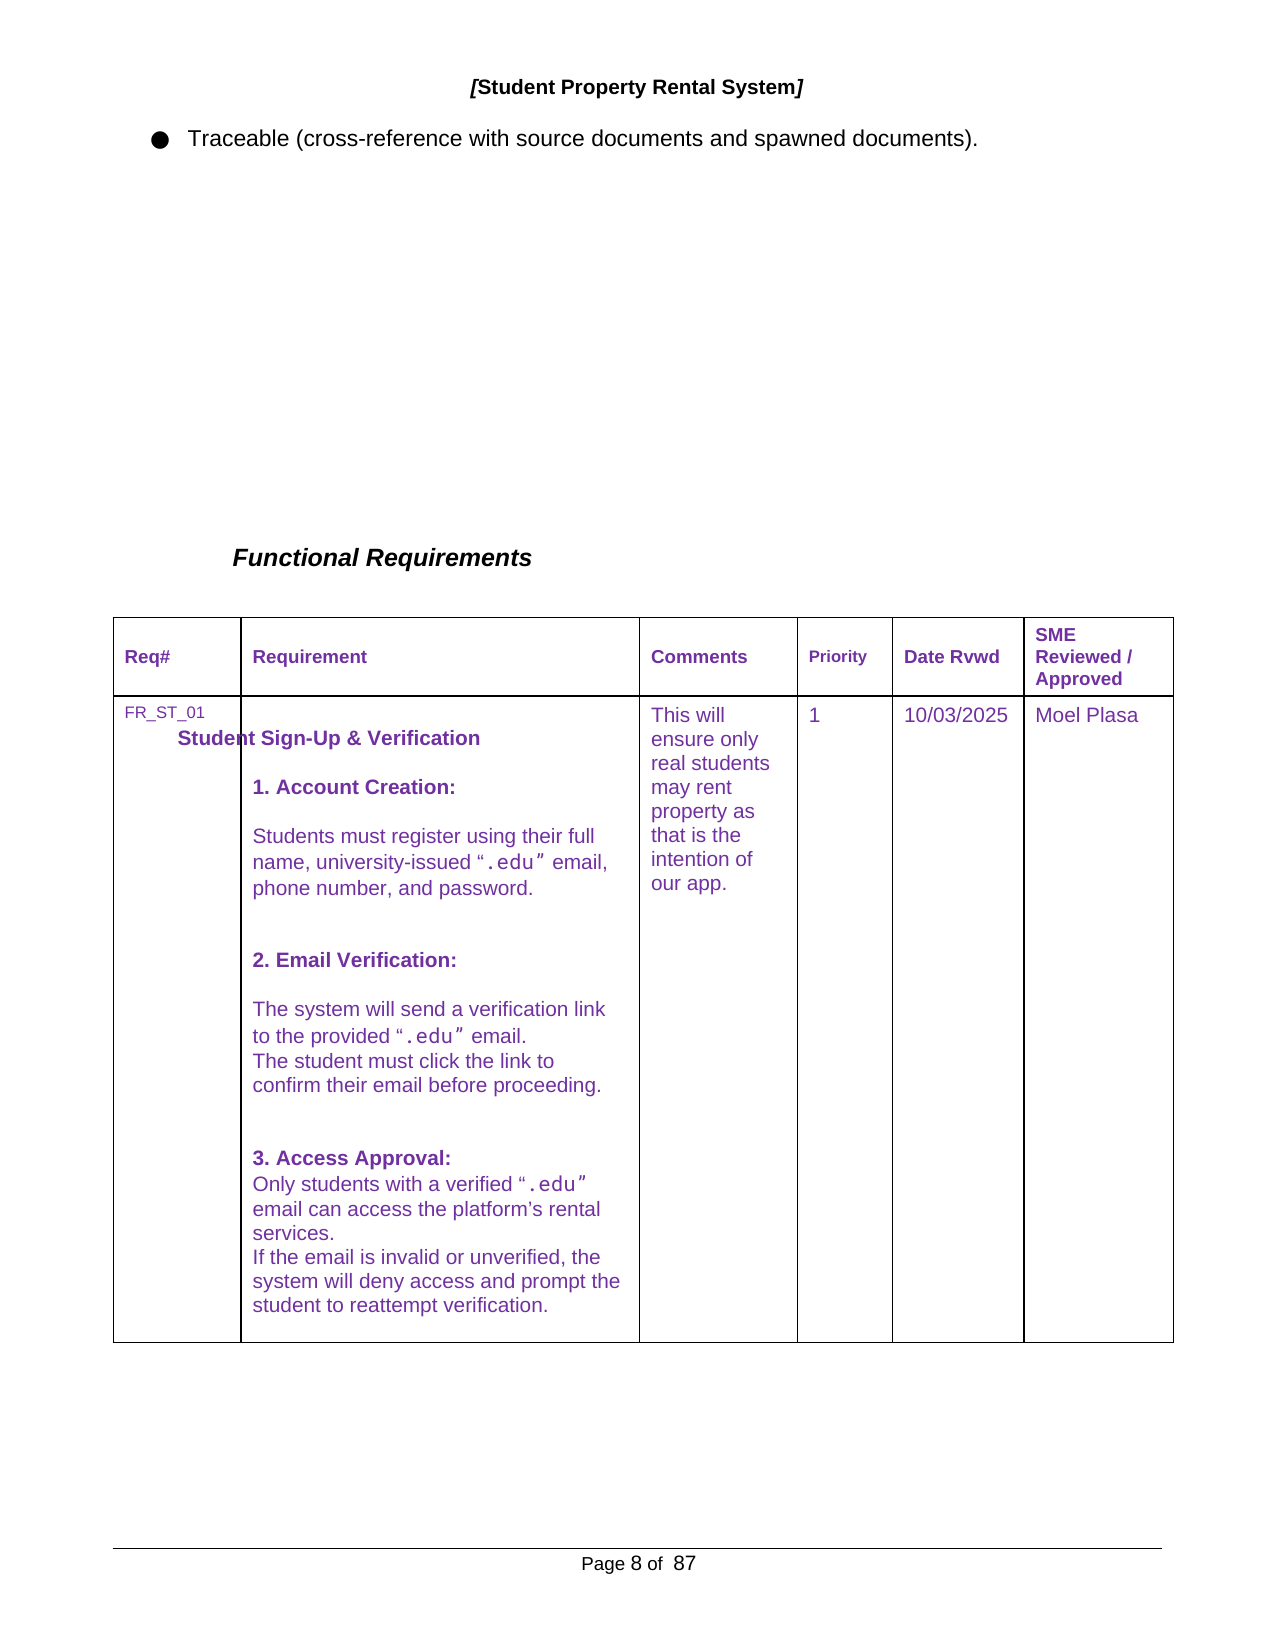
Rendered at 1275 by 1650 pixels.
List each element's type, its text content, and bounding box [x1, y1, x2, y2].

subtitle Functional Requirements [172, 543, 1162, 572]
table_cell 10/03/2025 [893, 697, 1023, 1342]
table_cell 1 [798, 697, 892, 1342]
list Traceable (cross-reference with source documents and spawned documents). [150, 112, 1162, 159]
table_header Requirement [242, 618, 639, 695]
table_cell FR_ST_01 [114, 697, 240, 1342]
table_cell Moel Plasa [1025, 697, 1173, 1342]
table_header Date Rvwd [893, 618, 1023, 695]
table_header Priority [798, 618, 892, 695]
table_cell Student Sign-Up & Verification 1. Account Creation: Students must register using their full name, university-issued “.edu” email, phone number, and password. 2. Email Verification: The system will send a verification link to the provided “.edu” email. The student must click the link to confirm their email before proceeding. 3. Access Approval: Only students with a verified “.edu” email can access the platform’s rental services. If the email is invalid or unverified, the system will deny access and prompt the student to reattempt verification. [242, 697, 639, 1342]
table_header Comments [640, 618, 797, 695]
table_header Req# [114, 618, 240, 695]
table_header SME Reviewed / Approved [1025, 618, 1173, 695]
table_cell This will ensure only real students may rent property as that is the intention of our app. [640, 697, 797, 1342]
